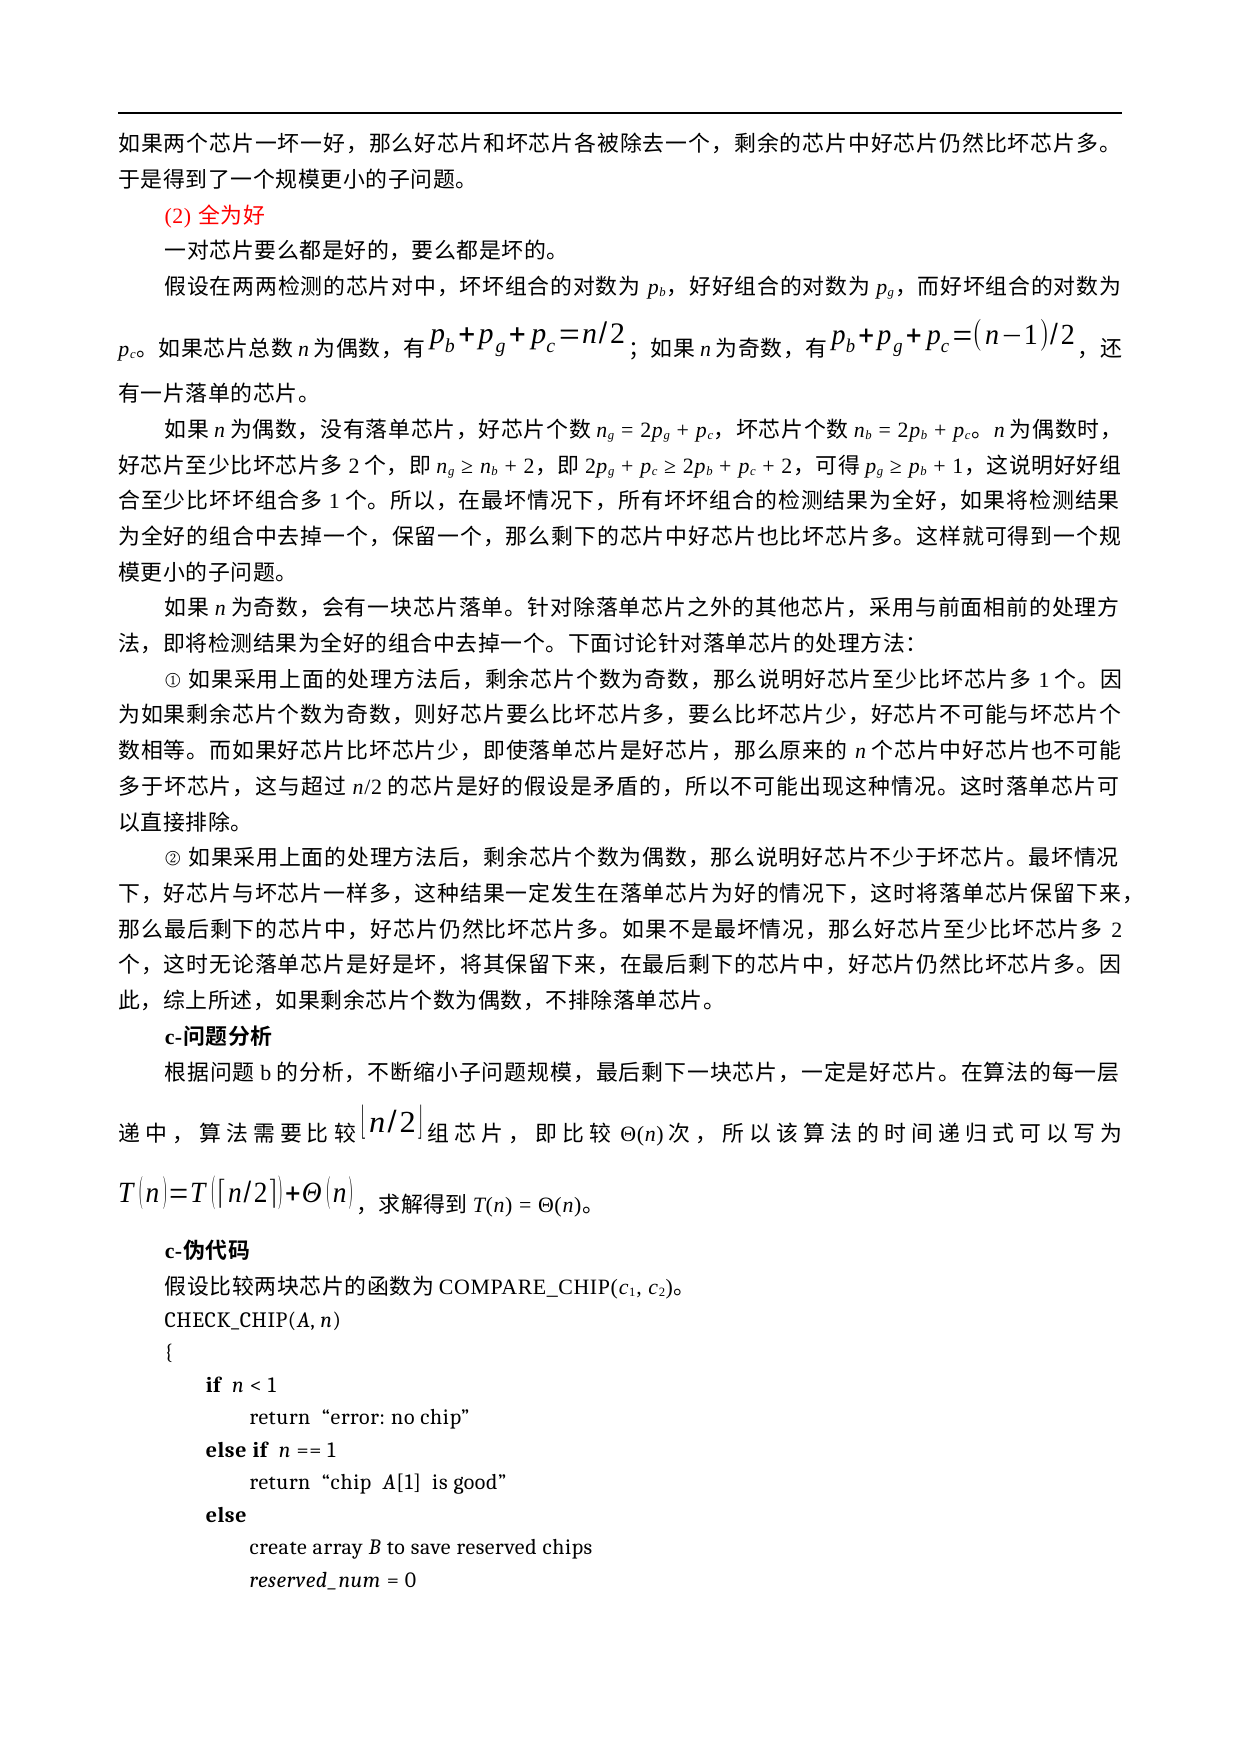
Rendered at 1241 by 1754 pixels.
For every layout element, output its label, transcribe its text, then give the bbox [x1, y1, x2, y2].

text 如果n为偶数，没有落单芯片，好芯片个数ng = 2pg + pc，坏芯片个数nb = 2pb + pc。n为偶数时，好芯片至少比坏芯片多2个，即ng ≥ nb + 2，即2pg + pc ≥ 2pb + pc + 2，可得pg ≥ pb + 1，这说明好好组合至少比坏坏组合多1个。所以，在最坏情况下，所有坏坏组合的检测结果为全好，如果将检测结果为全好的组合中去掉一个，保留一个，那么剩下的芯片中好芯片也比坏芯片多。这样就可得到一个规模更小的子问题。 [118, 411, 1122, 587]
text 假设在两两检测的芯片对中，坏坏组合的对数为pb，好好组合的对数为pg，而好坏组合的对数为pc。如果芯片总数n为偶数，有；如果n为奇数，有，还有一片落单的芯片。 [118, 269, 1122, 408]
text ① 如果采用上面的处理方法后，剩余芯片个数为奇数，那么说明好芯片至少比坏芯片多1个。因为如果剩余芯片个数为奇数，则好芯片要么比坏芯片多，要么比坏芯片少，好芯片不可能与坏芯片个数相等。而如果好芯片比坏芯片少，即使落单芯片是好芯片，那么原来的n个芯片中好芯片也不可能多于坏芯片，这与超过n/2的芯片是好的假设是矛盾的，所以不可能出现这种情况。这时落单芯片可以直接排除。 [118, 661, 1122, 837]
text CHECK_CHIP(A, n) [118, 1304, 1122, 1336]
text { [118, 1336, 1122, 1369]
text (2) 全为好 [118, 197, 1122, 230]
text c-伪代码 [118, 1233, 1122, 1265]
text else if n == 1 [118, 1434, 1122, 1466]
text 如果n为奇数，会有一块芯片落单。针对除落单芯片之外的其他芯片，采用与前面相前的处理方法，即将检测结果为全好的组合中去掉一个。下面讨论针对落单芯片的处理方法： [118, 590, 1122, 658]
text c-问题分析 [118, 1018, 1122, 1051]
text return “chip A[1] is good” [118, 1466, 1122, 1499]
text 一对芯片要么都是好的，要么都是坏的。 [118, 233, 1122, 266]
text return “error: no chip” [118, 1401, 1122, 1434]
text if n < 1 [118, 1369, 1122, 1401]
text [118, 126, 1122, 194]
text 假设比较两块芯片的函数为COMPARE_CHIP(c1, c2)。 [118, 1268, 1122, 1301]
text reserved_num = 0 [118, 1564, 1122, 1596]
text else [118, 1499, 1122, 1531]
text 根据问题b的分析，不断缩小子问题规模，最后剩下一块芯片，一定是好芯片。在算法的每一层递中，算法需要比较组芯片，即比较Θ(n)次，所以该算法的时间递归式可以写为，求解得到T(n) = Θ(n)。 [118, 1054, 1122, 1229]
text ② 如果采用上面的处理方法后，剩余芯片个数为偶数，那么说明好芯片不少于坏芯片。最坏情况下，好芯片与坏芯片一样多，这种结果一定发生在落单芯片为好的情况下，这时将落单芯片保留下来，那么最后剩下的芯片中，好芯片仍然比坏芯片多。如果不是最坏情况，那么好芯片至少比坏芯片多2个，这时无论落单芯片是好是坏，将其保留下来，在最后剩下的芯片中，好芯片仍然比坏芯片多。因此，综上所述，如果剩余芯片个数为偶数，不排除落单芯片。 [118, 840, 1122, 1015]
text create array B to save reserved chips [118, 1531, 1122, 1564]
